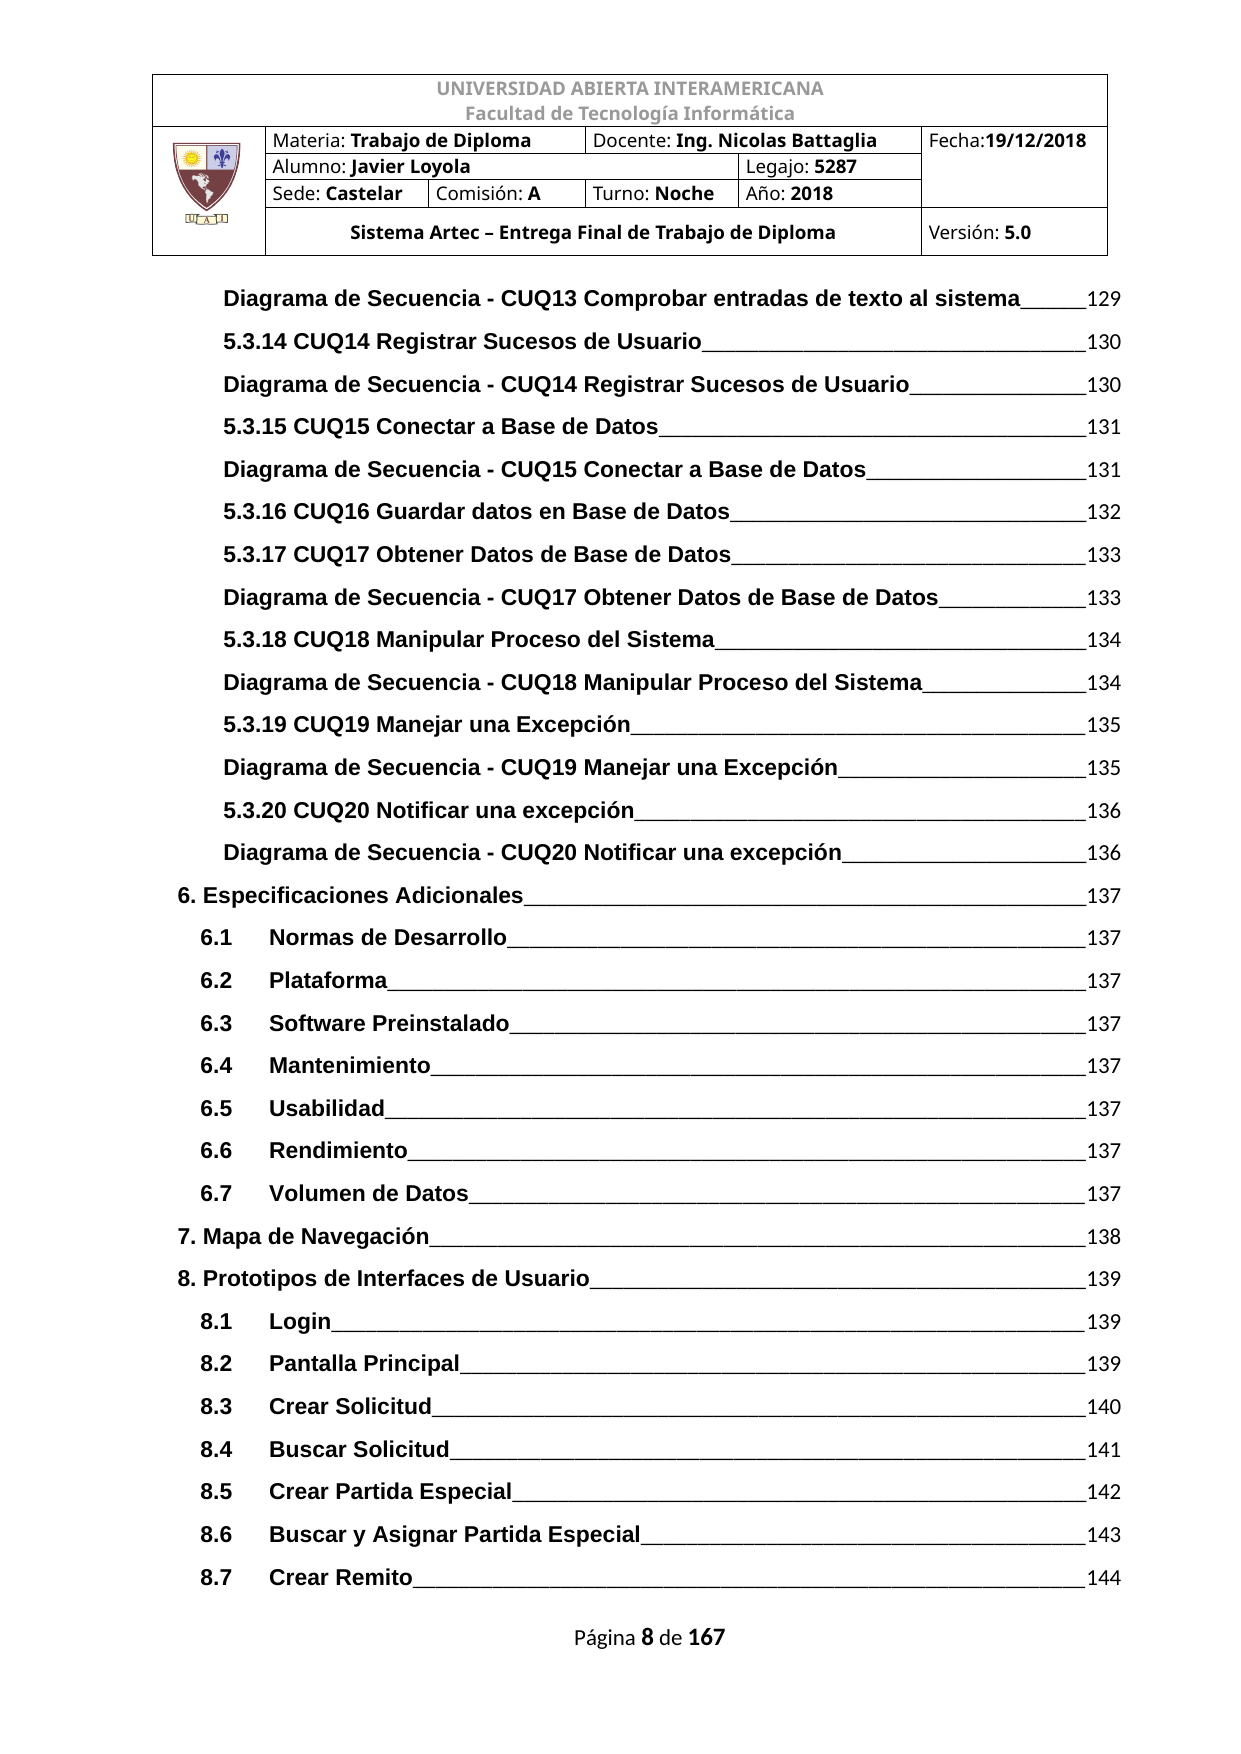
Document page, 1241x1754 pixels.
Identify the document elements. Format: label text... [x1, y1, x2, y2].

text 8.2 Pantalla Principal 139 [200, 1349, 1122, 1378]
text 8.1 Login 139 [200, 1307, 1122, 1335]
text Diagrama de Secuencia - CUQ20 Notificar una excepción 136 [223, 838, 1122, 866]
text 8.6 Buscar y Asignar Partida Especial 143 [200, 1520, 1122, 1548]
text 7. Mapa de Navegación 138 [177, 1222, 1122, 1250]
text 6.6 Rendimiento 137 [200, 1137, 1122, 1164]
text Diagrama de Secuencia - CUQ19 Manejar una Excepción 135 [223, 753, 1122, 781]
text Diagrama de Secuencia - CUQ13 Comprobar entradas de texto al sistema 129 [223, 284, 1122, 312]
text 5.3.14 CUQ14 Registrar Sucesos de Usuario 130 [223, 327, 1122, 355]
text 8.3 Crear Solicitud 140 [200, 1392, 1122, 1420]
text Diagrama de Secuencia - CUQ14 Registrar Sucesos de Usuario 130 [223, 370, 1122, 398]
text 5.3.17 CUQ17 Obtener Datos de Base de Datos 133 [223, 540, 1122, 568]
text 6.5 Usabilidad 137 [200, 1094, 1122, 1122]
text Diagrama de Secuencia - CUQ17 Obtener Datos de Base de Datos 133 [223, 583, 1122, 611]
text 5.3.16 CUQ16 Guardar datos en Base de Datos 132 [223, 497, 1122, 526]
text 5.3.20 CUQ20 Notificar una excepción 136 [223, 796, 1122, 824]
text 8.4 Buscar Solicitud 141 [200, 1435, 1122, 1463]
text 6.7 Volumen de Datos 137 [200, 1179, 1122, 1207]
text 6. Especificaciones Adicionales 137 [177, 881, 1122, 909]
text 6.4 Mantenimiento 137 [200, 1051, 1122, 1079]
picture [157, 136, 257, 228]
text 8.5 Crear Partida Especial 142 [200, 1477, 1122, 1505]
text 5.3.15 CUQ15 Conectar a Base de Datos 131 [223, 412, 1122, 440]
text Diagrama de Secuencia - CUQ15 Conectar a Base de Datos 131 [223, 455, 1122, 483]
text 6.1 Normas de Desarrollo 137 [200, 923, 1122, 952]
text 5.3.19 CUQ19 Manejar una Excepción 135 [223, 711, 1122, 738]
text 6.2 Plataforma 137 [200, 966, 1122, 994]
text 8. Prototipos de Interfaces de Usuario 139 [177, 1264, 1122, 1292]
text 8.7 Crear Remito 144 [200, 1563, 1122, 1591]
text 5.3.18 CUQ18 Manipular Proceso del Sistema 134 [223, 625, 1122, 653]
text Diagrama de Secuencia - CUQ18 Manipular Proceso del Sistema 134 [223, 668, 1122, 696]
text 6.3 Software Preinstalado 137 [200, 1009, 1122, 1037]
